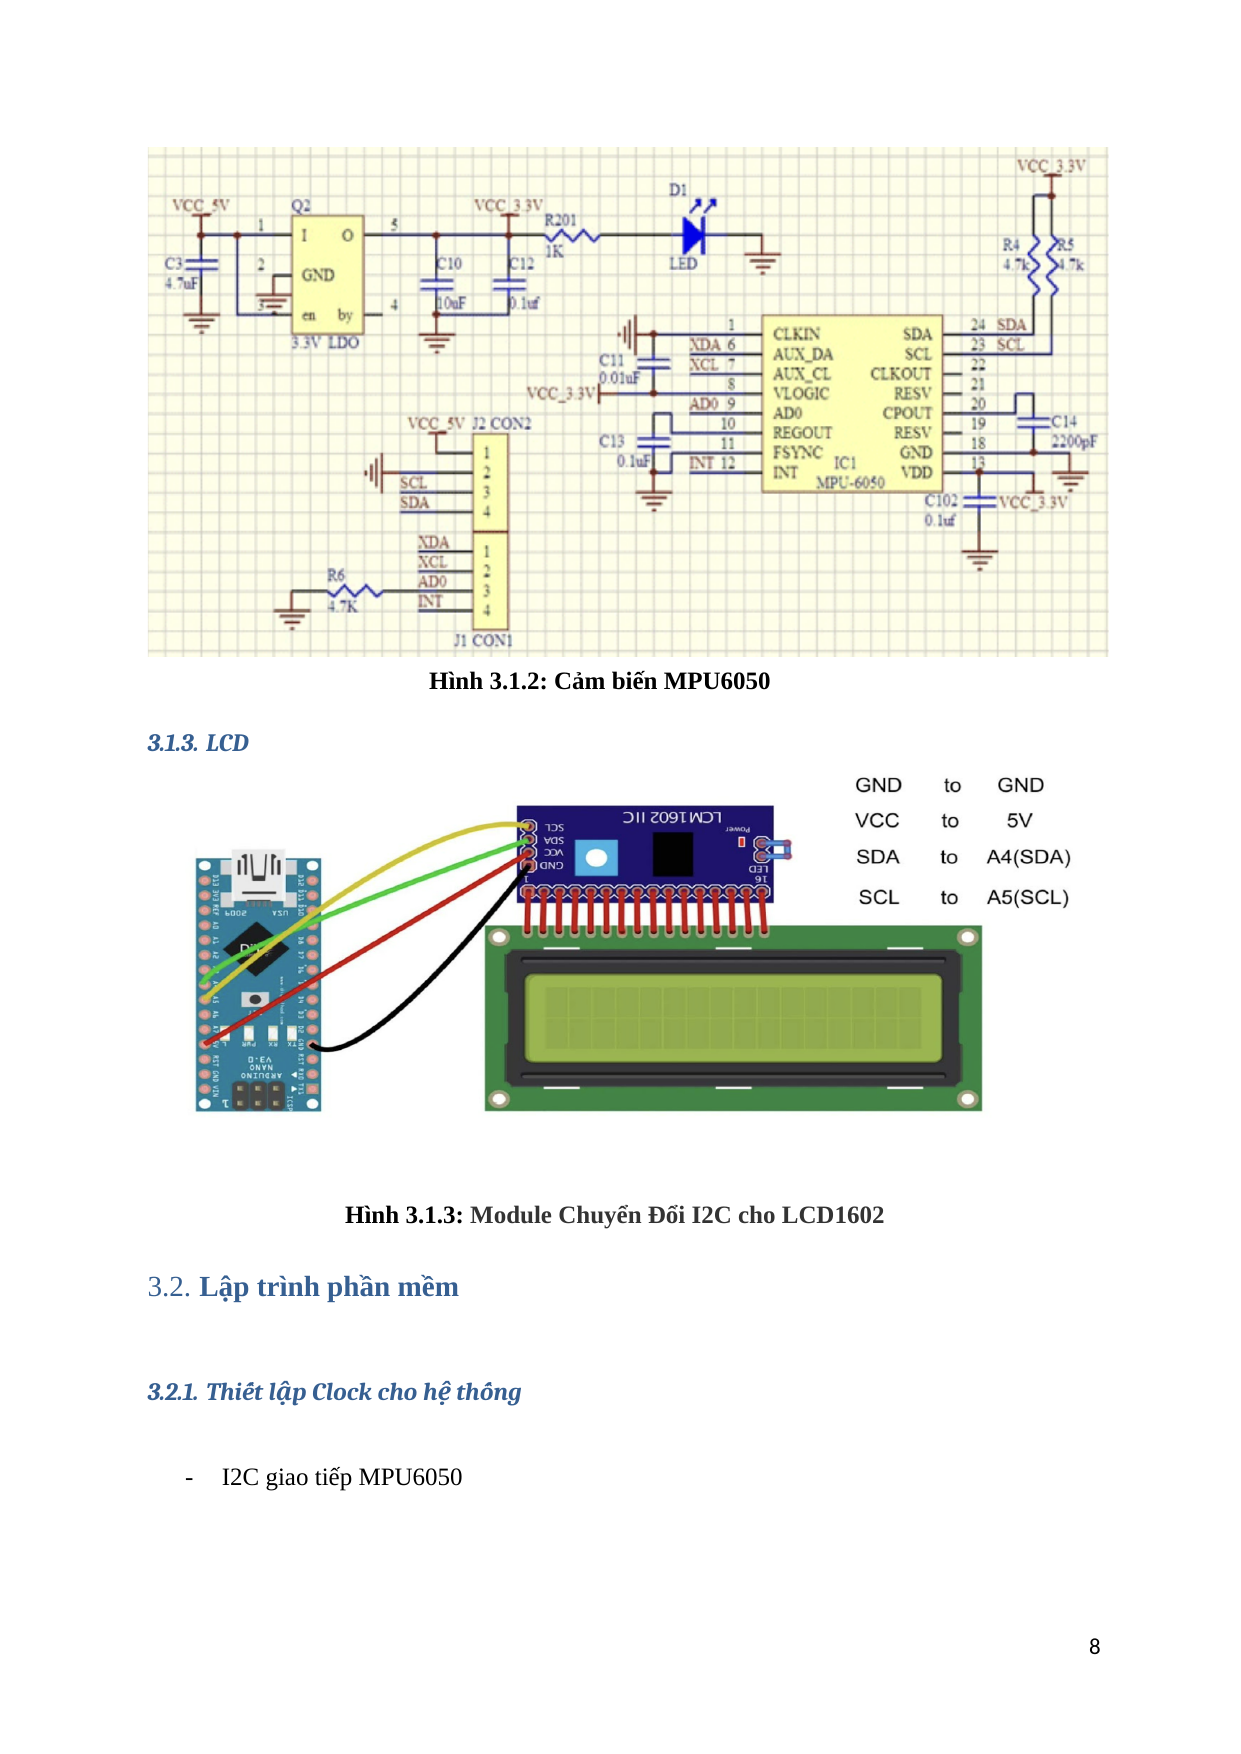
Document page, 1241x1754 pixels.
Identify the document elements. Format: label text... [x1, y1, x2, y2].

list I2C giao tiếp MPU6050 [185, 1462, 1107, 1490]
subtitle 3.2. Lập trình phần mềm [147, 1269, 1108, 1302]
picture [147, 773, 1109, 1160]
picture [147, 147, 1109, 657]
subtitle 3.1.3. LCD [147, 729, 1108, 757]
text Hình 3.1.2: Cảm biến MPU6050 [148, 666, 885, 694]
text Hình 3.1.3: Module Chuyển Đổi I2C cho LCD1602 [148, 1200, 1082, 1228]
subtitle 3.2.1. Thiết lập Clock cho hệ thống [147, 1378, 1108, 1406]
